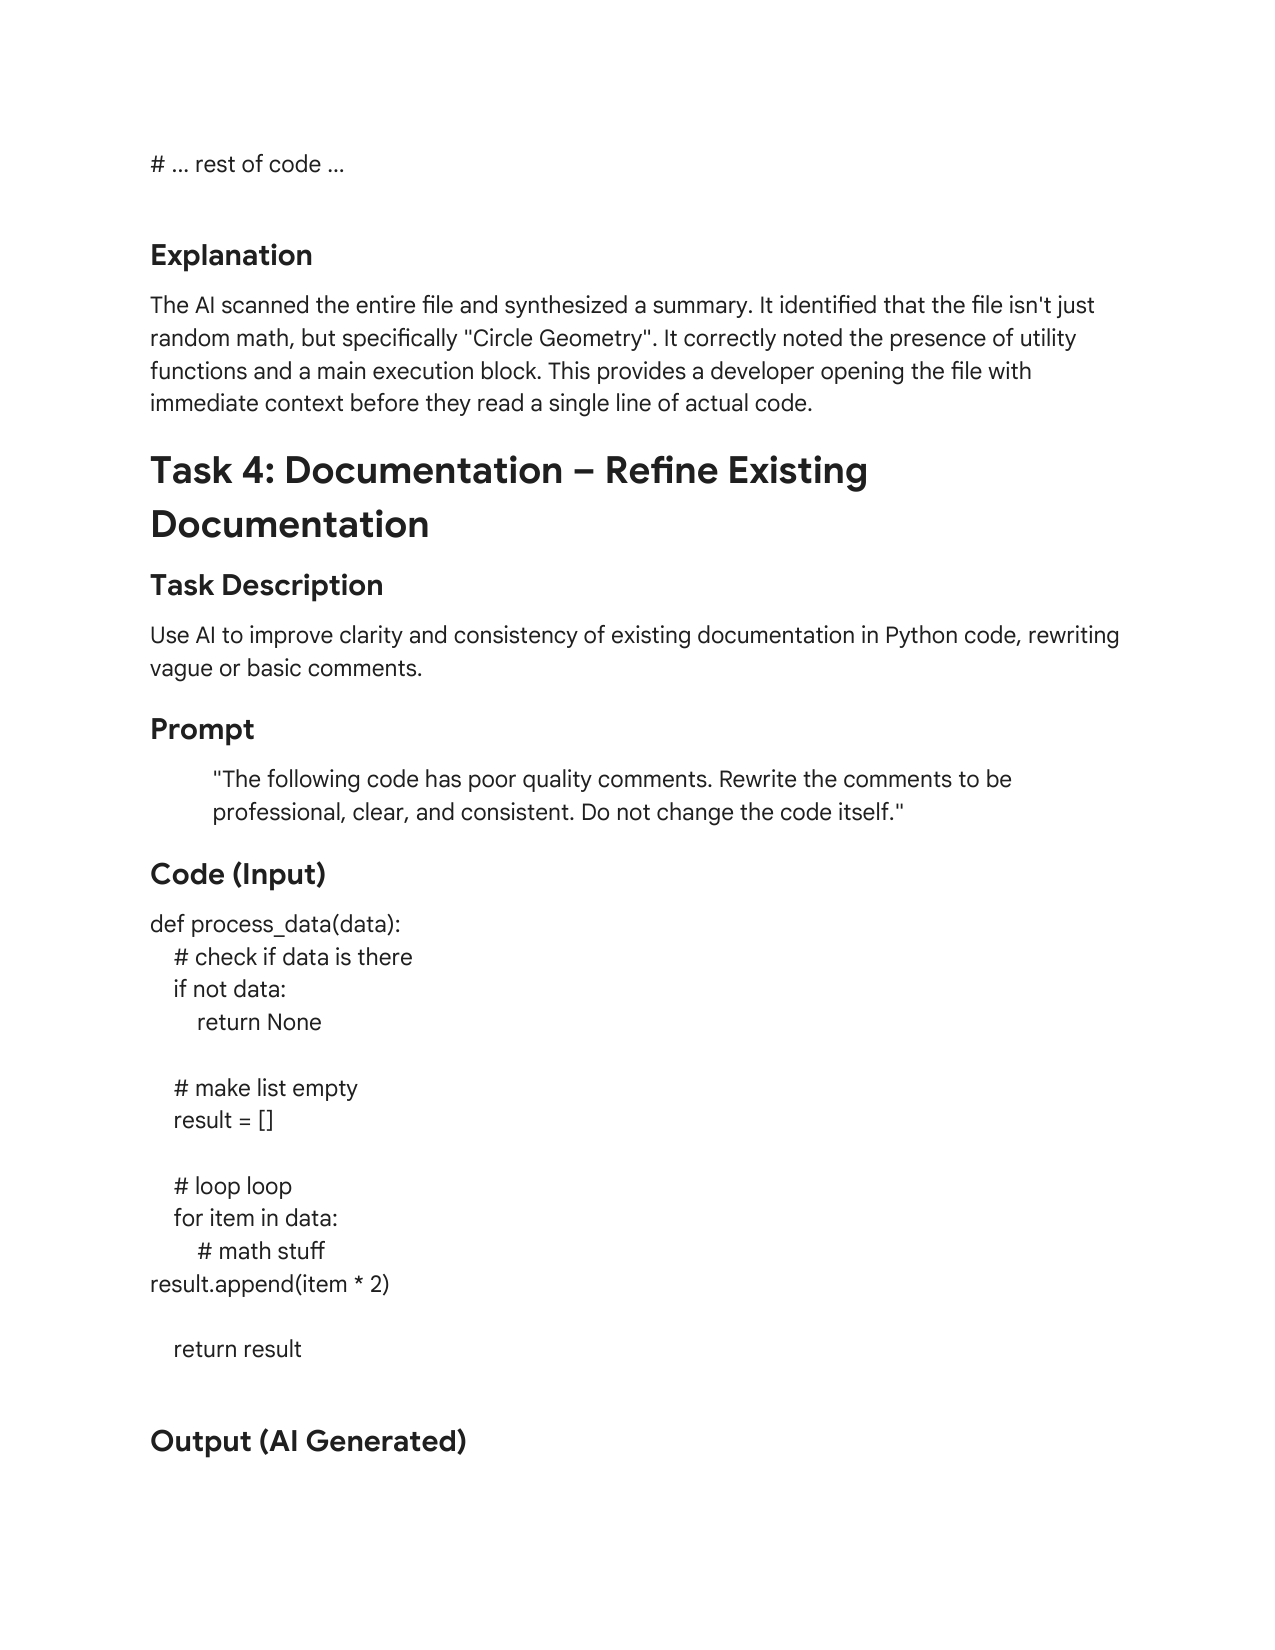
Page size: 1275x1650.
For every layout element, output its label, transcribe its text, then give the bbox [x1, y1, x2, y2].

text The AI scanned the entire file and synthesized a summary. It identified that the file isn't just random math, but specifically "Circle Geometry". It correctly noted the presence of utility functions and a main execution block. This provides a developer opening the file with immediate context before they read a single line of actual code. [150, 292, 1125, 418]
text def process_data(data): # check if data is there if not data: return None # make list empty result = [] # loop loop for item in data: # math stuff result.append(item * 2) return result [150, 910, 1125, 1394]
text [150, 150, 1125, 209]
subtitle Code (Input) [150, 856, 1125, 893]
text "The following code has poor quality comments. Rewrite the comments to be professional, clear, and consistent. Do not change the code itself." [212, 766, 1062, 827]
subtitle Prompt [150, 712, 1125, 748]
subtitle Task Description [150, 567, 1125, 603]
subtitle Output (AI Generated) [150, 1423, 1125, 1459]
subtitle Explanation [150, 237, 1125, 274]
subtitle Task 4: Documentation – Refine Existing Documentation [150, 447, 1125, 548]
text Use AI to improve clarity and consistency of existing documentation in Python code, rewriting vague or basic comments. [150, 621, 1125, 683]
